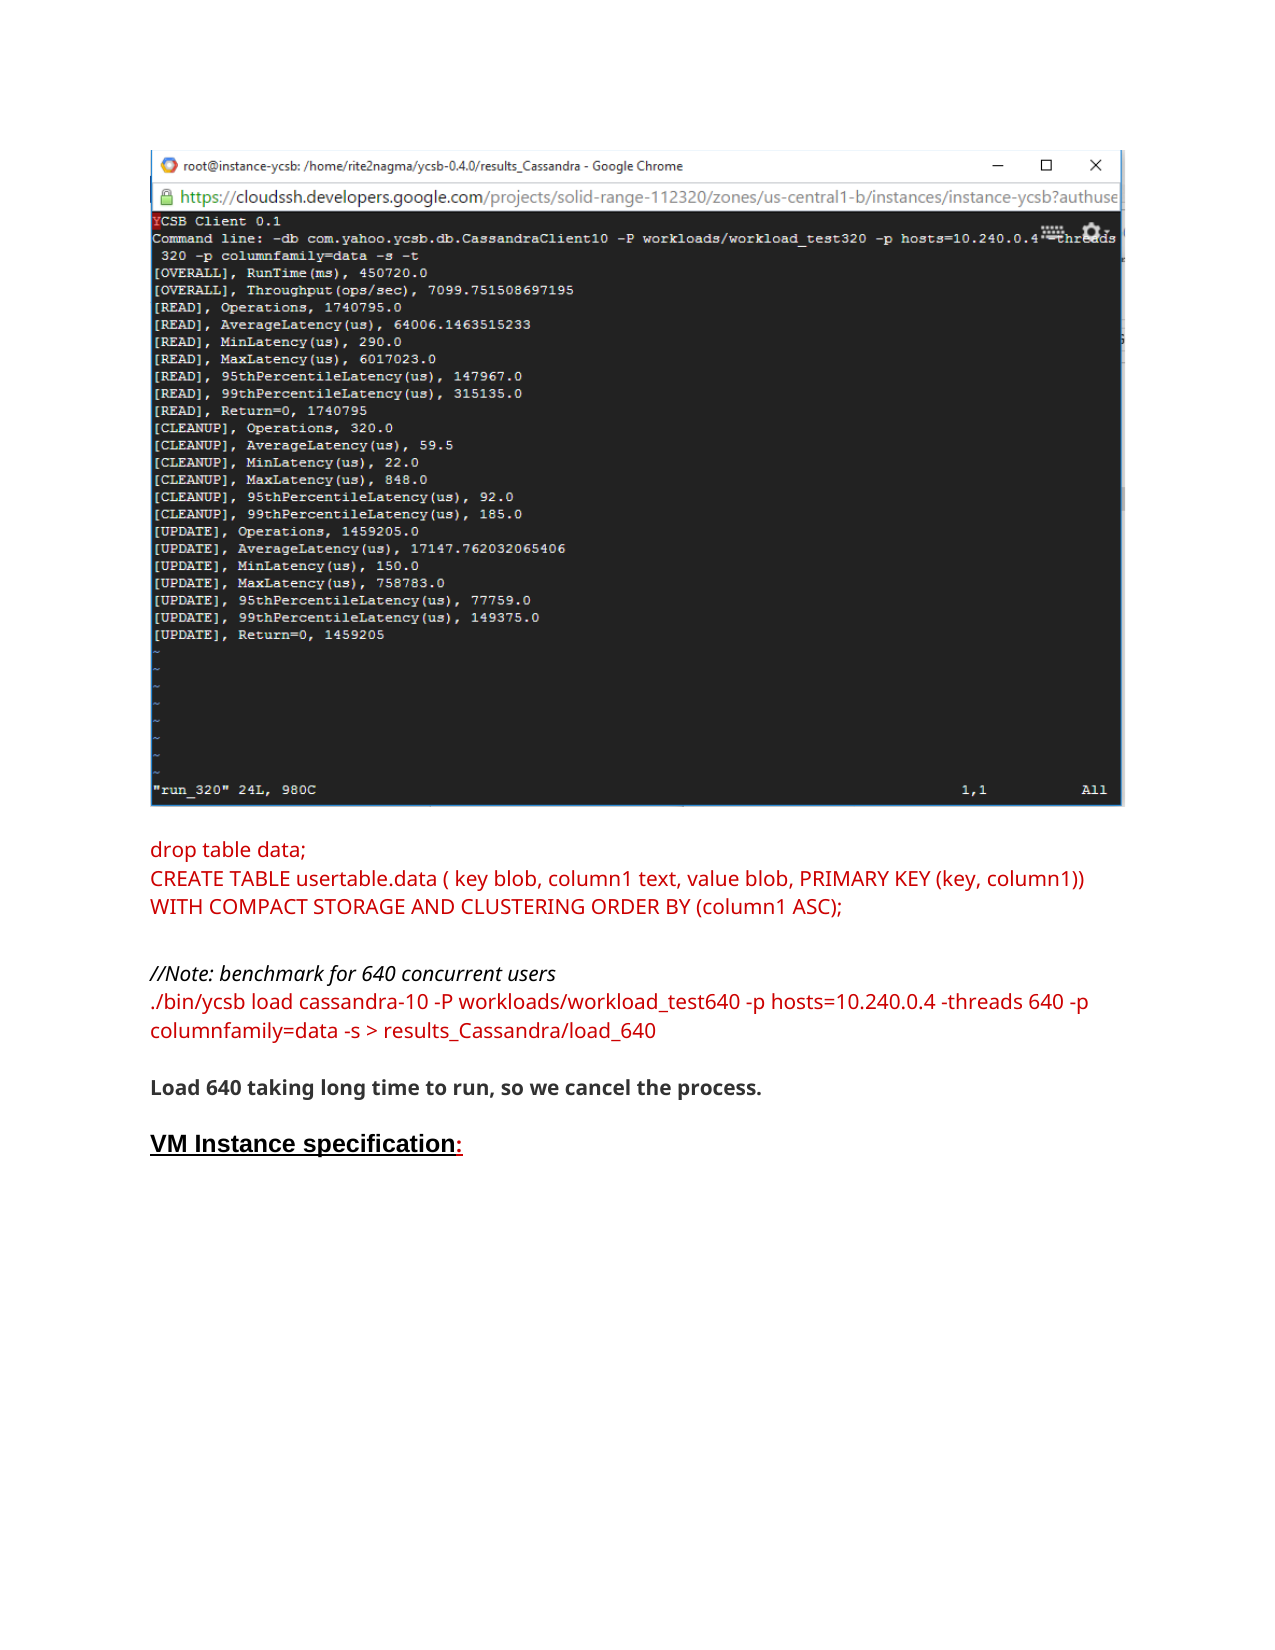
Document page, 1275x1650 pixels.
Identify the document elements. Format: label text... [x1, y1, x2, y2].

text //Note: benchmark for 640 concurrent users [150, 959, 1125, 987]
text VM Instance specification: [150, 1129, 1125, 1159]
text Load 640 taking long time to run, so we cancel the process. [150, 1073, 1125, 1101]
picture [150, 150, 1125, 807]
text drop table data; CREATE TABLE usertable.data ( key blob, column1 text, value blob, PRIMARY KEY (key, column1)) WITH COMPACT STORAGE AND CLUSTERING ORDER BY (column1 ASC); [150, 835, 1125, 921]
text ./bin/ycsb load cassandra-10 -P workloads/workload_test640 -p hosts=10.240.0.4 -threads 640 -p columnfamily=data -s > results_Cassandra/load_640 [150, 987, 1125, 1044]
